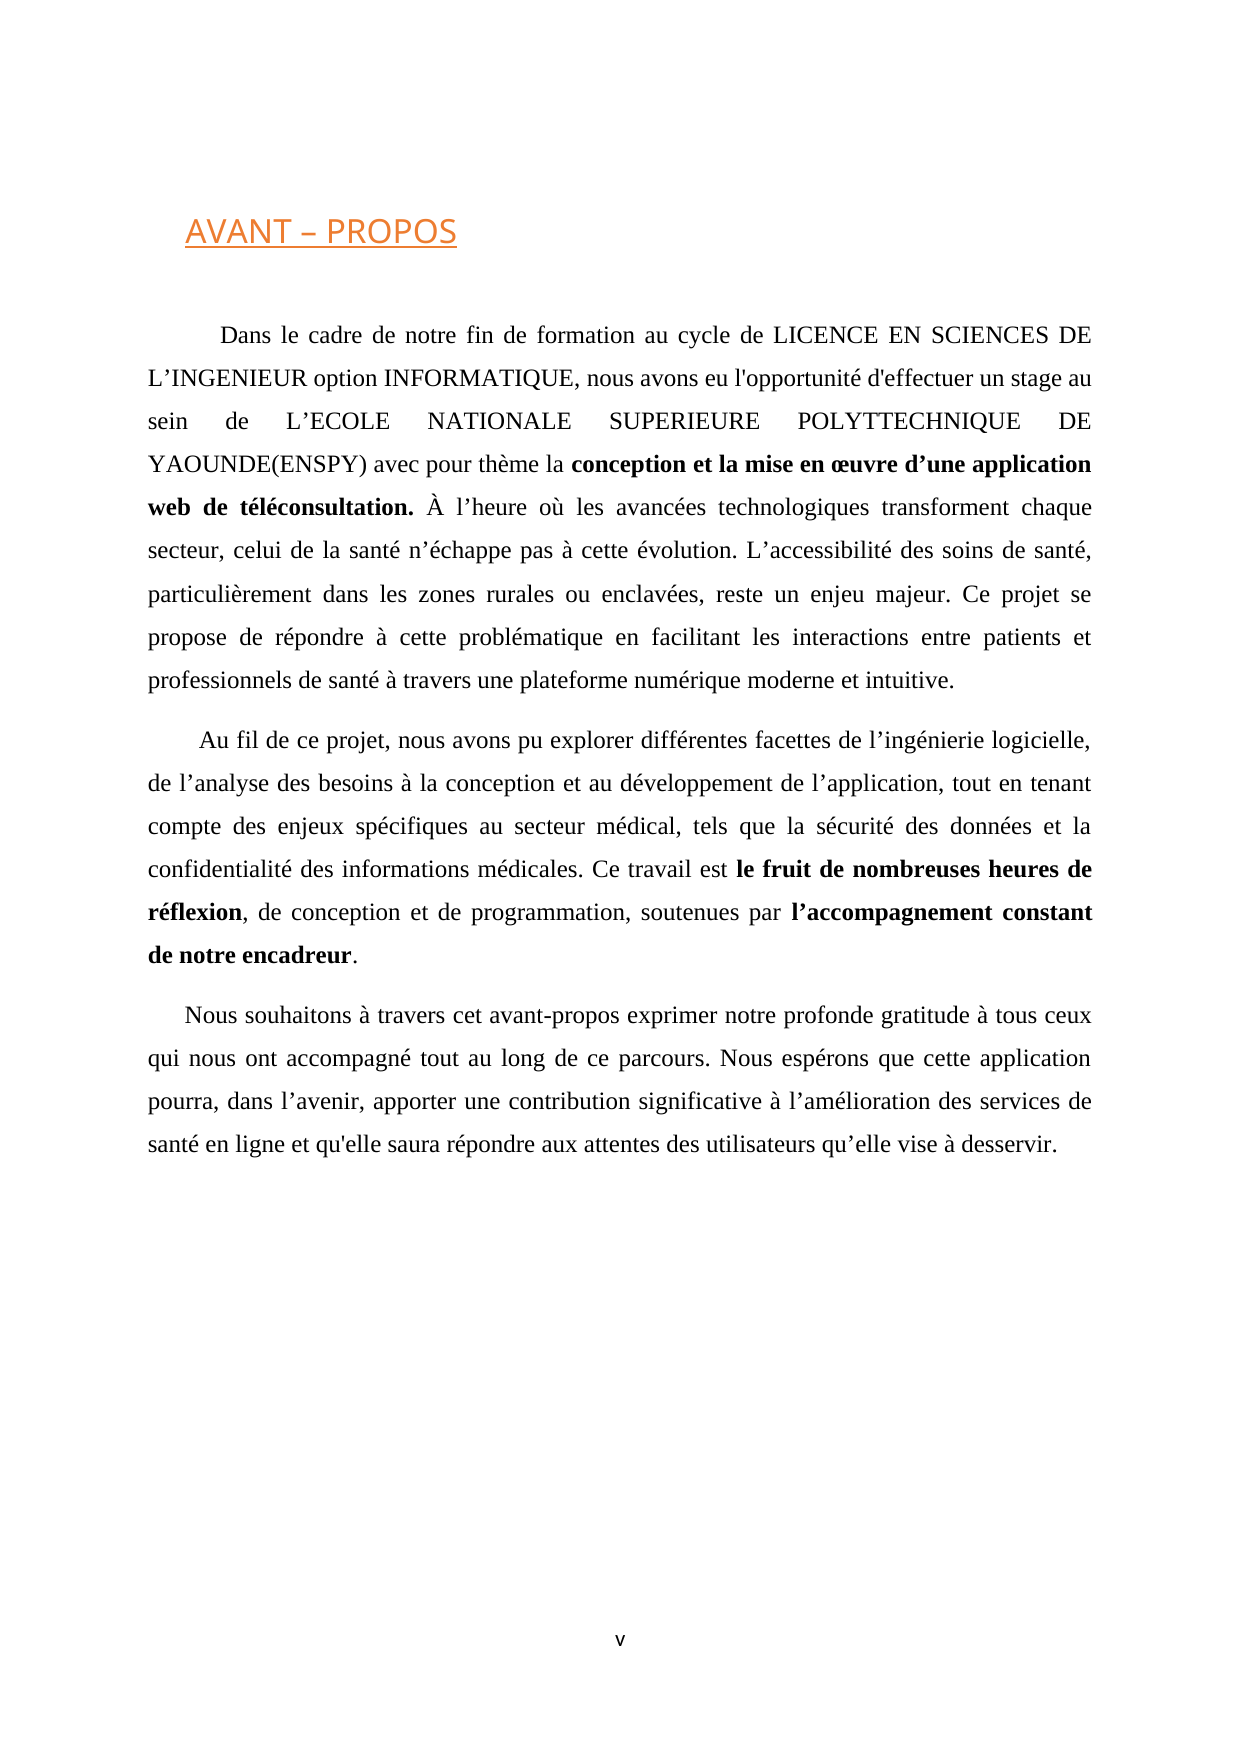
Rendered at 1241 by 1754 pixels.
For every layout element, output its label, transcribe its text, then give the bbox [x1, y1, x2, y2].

title AVANT – PROPOS [185, 207, 1093, 253]
text Nous souhaitons à travers cet avant-propos exprimer notre profonde gratitude à tous ceux qui nous ont accompagné tout au long de ce parcours. Nous espérons que cette application pourra, dans l’avenir, apporter une contribution significative à l’amélioration des services de santé en ligne et qu'elle saura répondre aux attentes des utilisateurs qu’elle vise à desservir. [148, 1000, 1093, 1158]
text Au fil de ce projet, nous avons pu explorer différentes facettes de l’ingénierie logicielle, de l’analyse des besoins à la conception et au développement de l’application, tout en tenant compte des enjeux spécifiques au secteur médical, tels que la sécurité des données et la confidentialité des informations médicales. Ce travail est le fruit de nombreuses heures de réflexion, de conception et de programmation, soutenues par l’accompagnement constant de notre encadreur. [148, 725, 1093, 969]
text Dans le cadre de notre fin de formation au cycle de LICENCE EN SCIENCES DE L’INGENIEUR option INFORMATIQUE, nous avons eu l'opportunité d'effectuer un stage au sein de L’ECOLE NATIONALE SUPERIEURE POLYTTECHNIQUE DE YAOUNDE(ENSPY) avec pour thème la conception et la mise en œuvre d’une application web de téléconsultation. À l’heure où les avancées technologiques transforment chaque secteur, celui de la santé n’échappe pas à cette évolution. L’accessibilité des soins de santé, particulièrement dans les zones rurales ou enclavées, reste un enjeu majeur. Ce projet se propose de répondre à cette problématique en facilitant les interactions entre patients et professionnels de santé à travers une plateforme numérique moderne et intuitive. [148, 320, 1093, 694]
